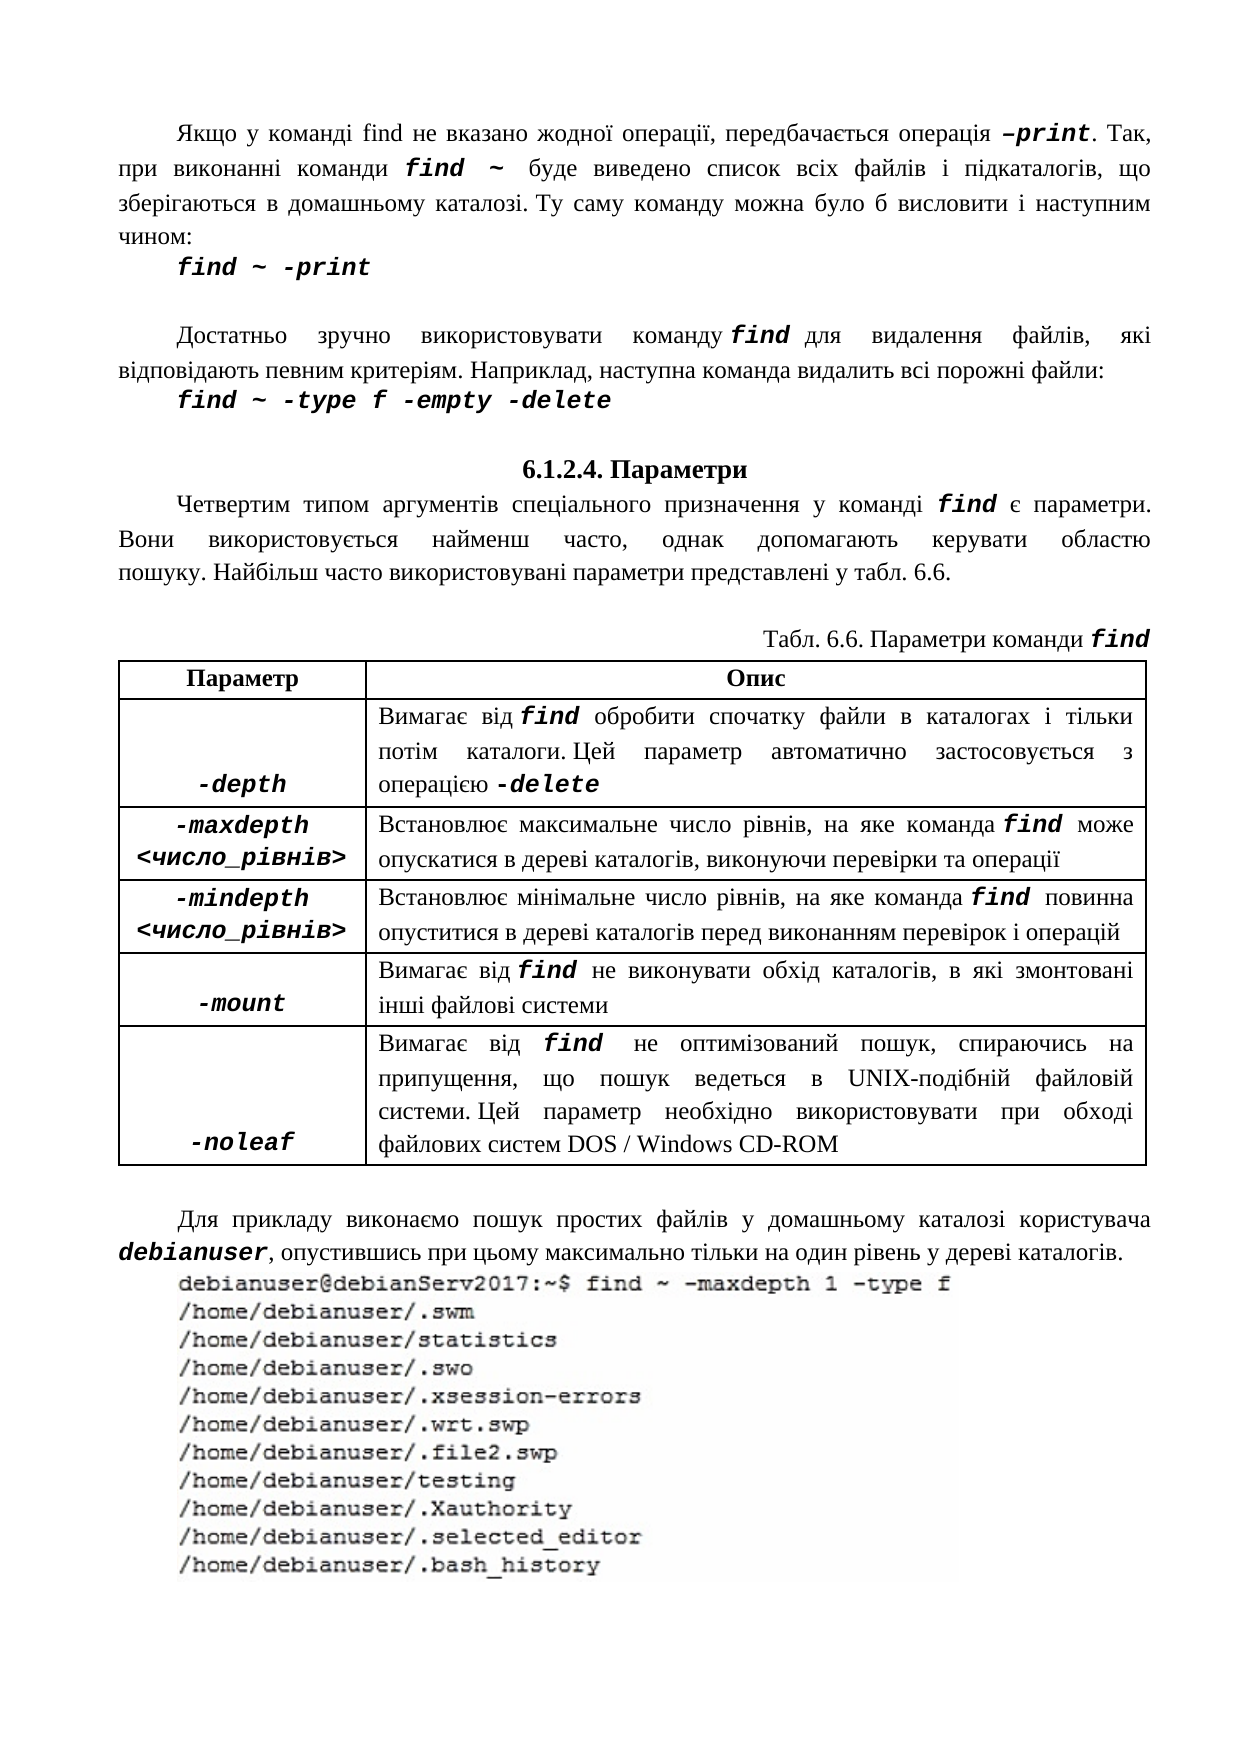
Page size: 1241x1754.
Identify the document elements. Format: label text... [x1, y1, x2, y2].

text Для прикладу виконаємо пошук простих файлів у домашньому каталозі користувача debianuser, опустившись при цьому максимально тільки на один рівень у дереві каталогів. [118, 1204, 1152, 1268]
text Якщо у команді find не вказано жодної операції, передбачається операція –print. Так, при виконанні команди find ~ буде виведено список всіх файлів і підкаталогів, що зберігаються в домашньому каталозі. Ту саму команду можна було б висловити і наступним чином: [118, 118, 1152, 250]
table_cell -mount [120, 954, 365, 1024]
picture [177, 1272, 959, 1582]
table_cell Встановлює мінімальне число рівнів, на яке команда find повинна опуститися в дереві каталогів перед виконанням перевірок і операцій [367, 881, 1145, 952]
text 6.1.2.4. Параметри [118, 453, 1152, 485]
text find ~ -type f -empty -delete [118, 388, 1152, 416]
table_cell -depth [120, 700, 365, 806]
text Табл. 6.6. Параметри команди find [118, 623, 1152, 655]
text find ~ -print [118, 254, 1152, 283]
table_cell -mindepth <число_рівнів> [120, 881, 365, 952]
text Достатньо зручно використовувати команду find для видалення файлів, які відповідають певним критеріям. Наприклад, наступна команда видалить всі порожні файли: [118, 320, 1152, 384]
table_cell -maxdepth <число_рівнів> [120, 808, 365, 879]
table_cell Вимагає від find обробити спочатку файли в каталогах і тільки потім каталоги. Цей параметр автоматично застосовується з операцією -delete [367, 700, 1145, 806]
table_cell Встановлює максимальне число рівнів, на яке команда find може опускатися в дереві каталогів, виконуючи перевірки та операції [367, 808, 1145, 879]
table_cell Вимагає від find не оптимізований пошук, спираючись на припущення, що пошук ведеться в UNIX-подібній файловій системи. Цей параметр необхідно використовувати при обході файлових систем DOS / Windows CD-ROM [367, 1027, 1145, 1163]
table_cell Вимагає від find не виконувати обхід каталогів, в які змонтовані інші файлові системи [367, 954, 1145, 1024]
table_header Параметр [120, 662, 365, 698]
table_header Опис [367, 662, 1145, 698]
text Четвертим типом аргументів спеціального призначення у команді find є параметри. Вони використовується найменш часто, однак допомагають керувати областю пошуку. Найбільш часто використовувані параметри представлені у табл. 6.6. [118, 489, 1152, 586]
table_cell -noleaf [120, 1027, 365, 1163]
